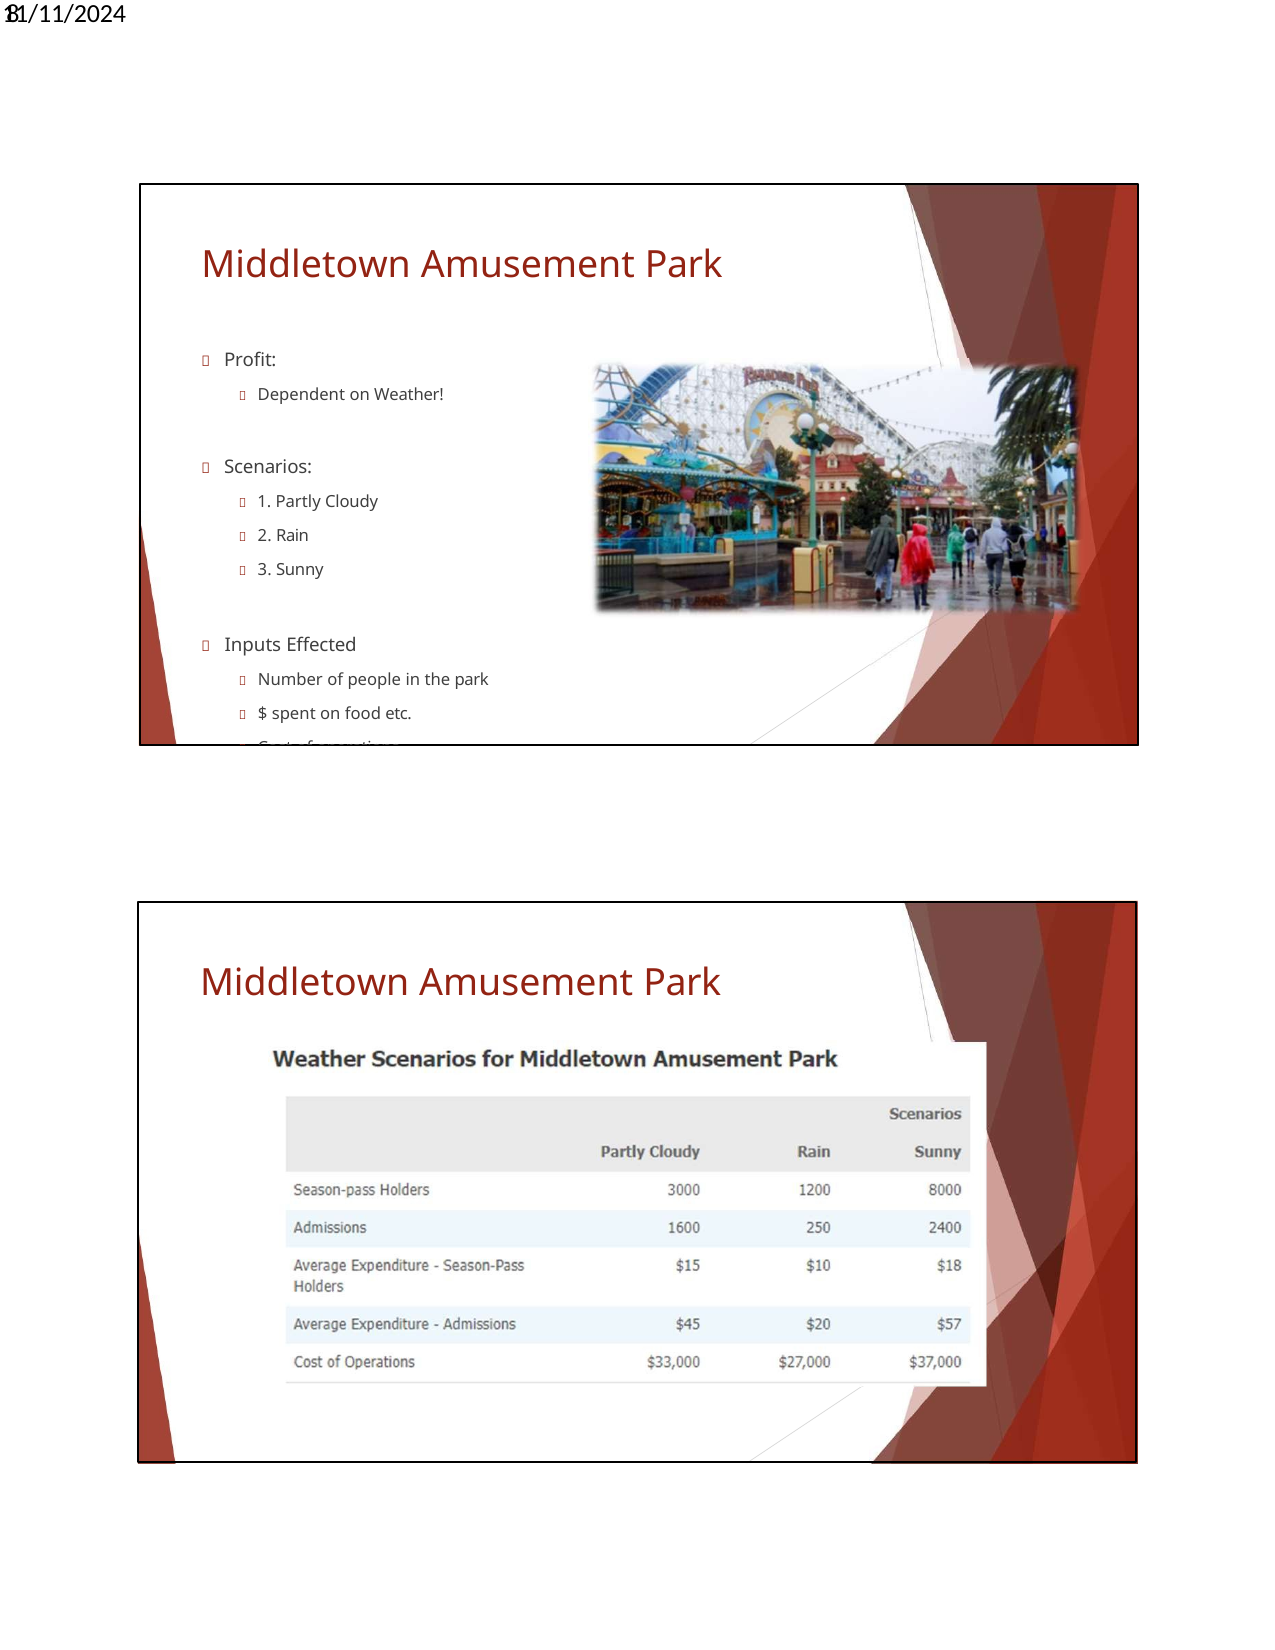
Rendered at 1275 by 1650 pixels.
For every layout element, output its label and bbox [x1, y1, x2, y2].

picture [139, 1229, 176, 1461]
picture [268, 903, 1135, 1461]
picture [141, 511, 177, 744]
picture [869, 900, 1138, 1464]
picture [588, 185, 1137, 744]
